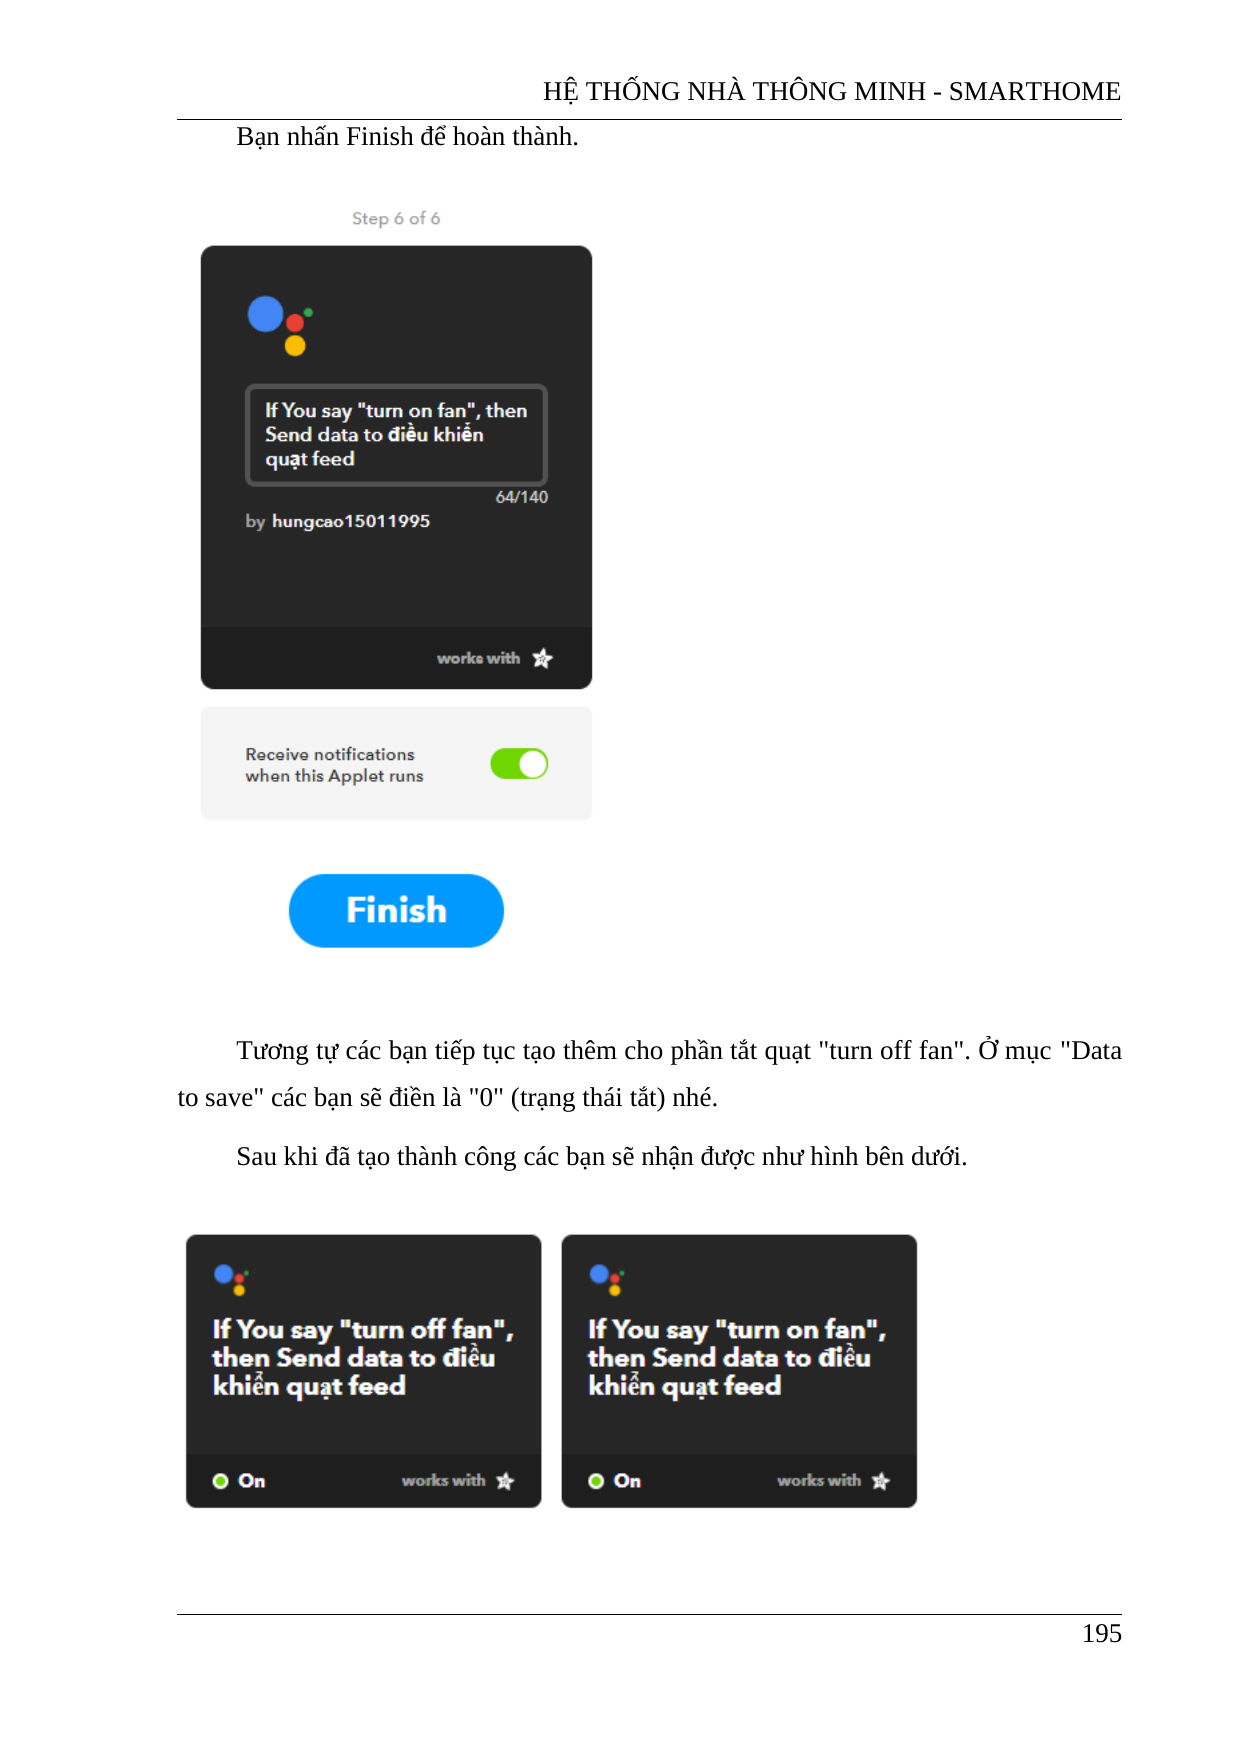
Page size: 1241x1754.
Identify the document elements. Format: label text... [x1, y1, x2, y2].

picture [177, 1224, 922, 1516]
text Tương tự các bạn tiếp tục tạo thêm cho phần tắt quạt "turn off fan". Ở mục "Data to save" các bạn sẽ điền là "0" (trạng thái tắt) nhé. [177, 1034, 1122, 1112]
picture [177, 204, 619, 972]
text Sau khi đã tạo thành công các bạn sẽ nhận được như hình bên dưới. [177, 1140, 1122, 1171]
text Bạn nhấn Finish để hoàn thành. [177, 120, 1122, 151]
